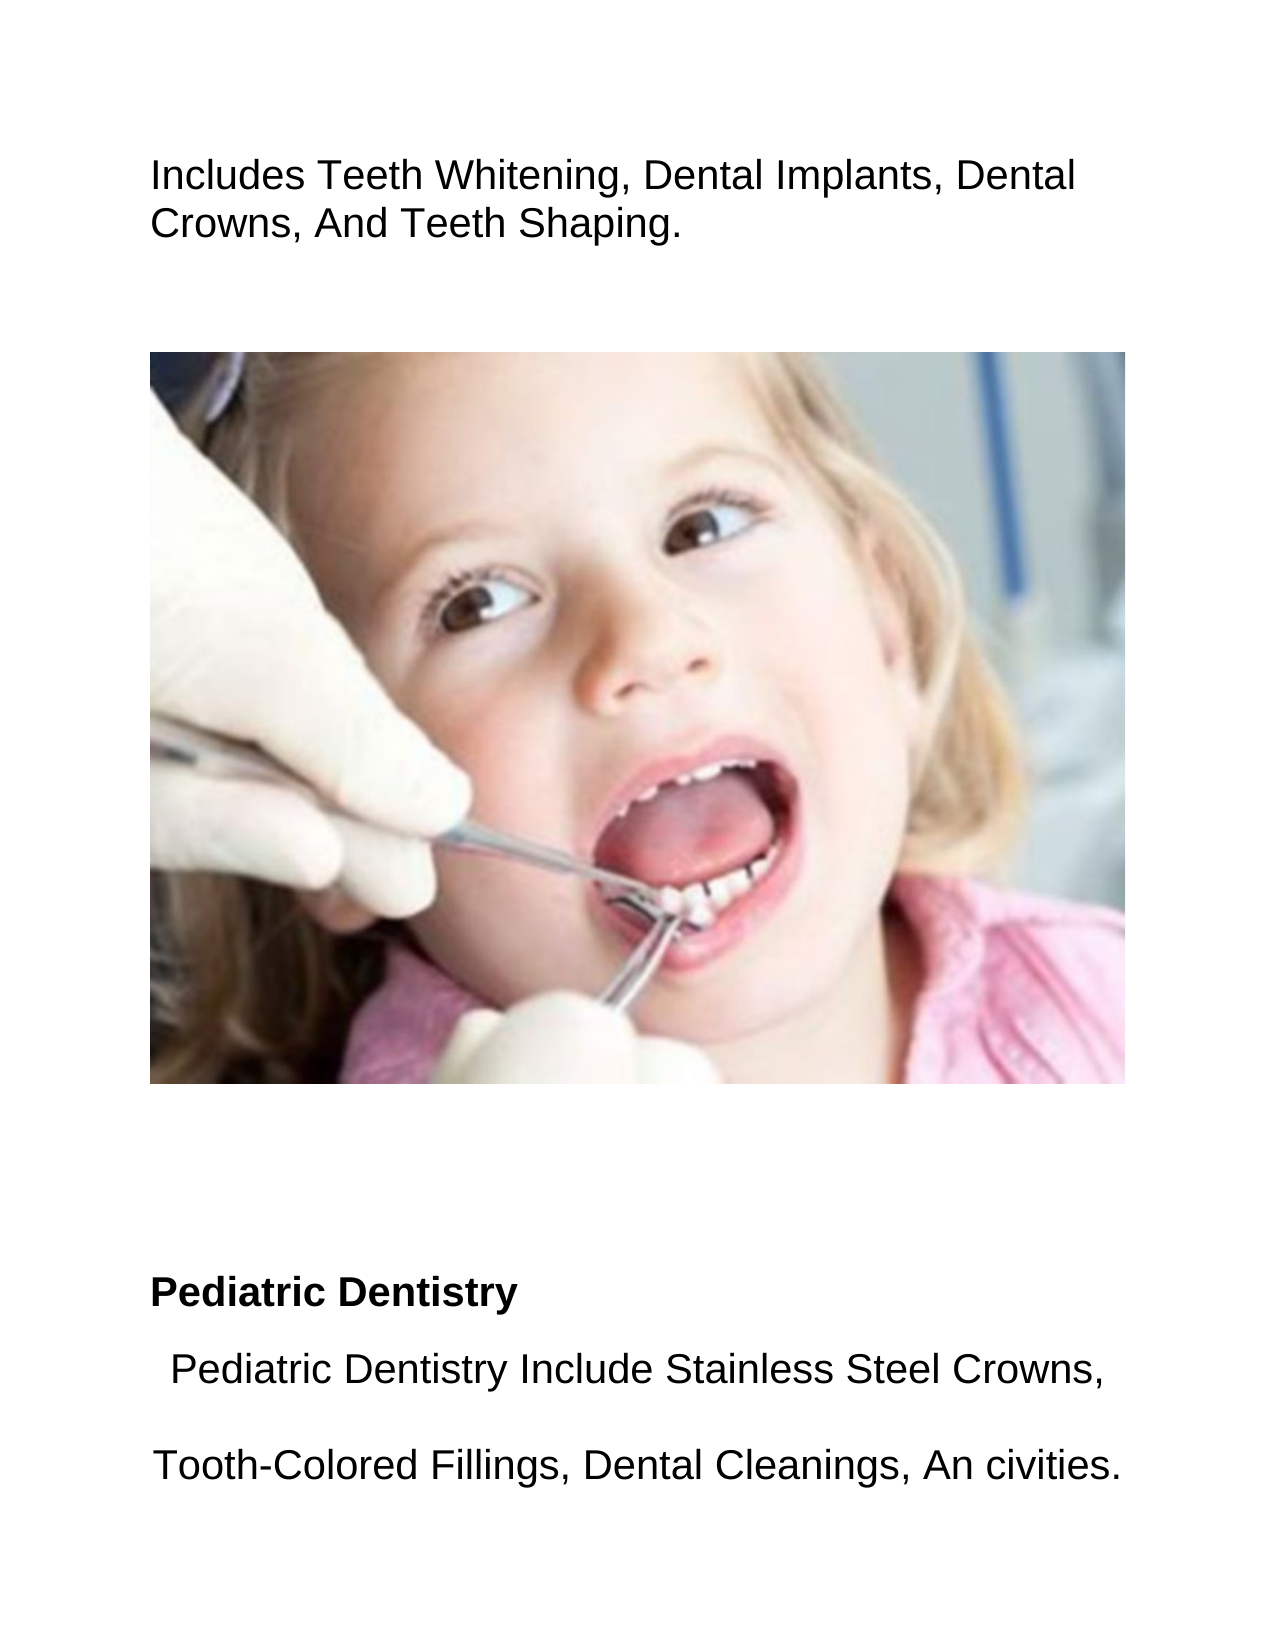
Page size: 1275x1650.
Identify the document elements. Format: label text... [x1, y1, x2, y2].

subtitle Pediatric Dentistry [150, 1267, 1125, 1315]
subtitle Includes Teeth Whitening, Dental Implants, Dental Crowns, And Teeth Shaping. [150, 150, 1125, 246]
picture [150, 352, 1125, 1084]
text Pediatric Dentistry Include Stainless Steel Crowns, Tooth-Colored Fillings, Dental Cleanings, An civities. [150, 1344, 1125, 1488]
